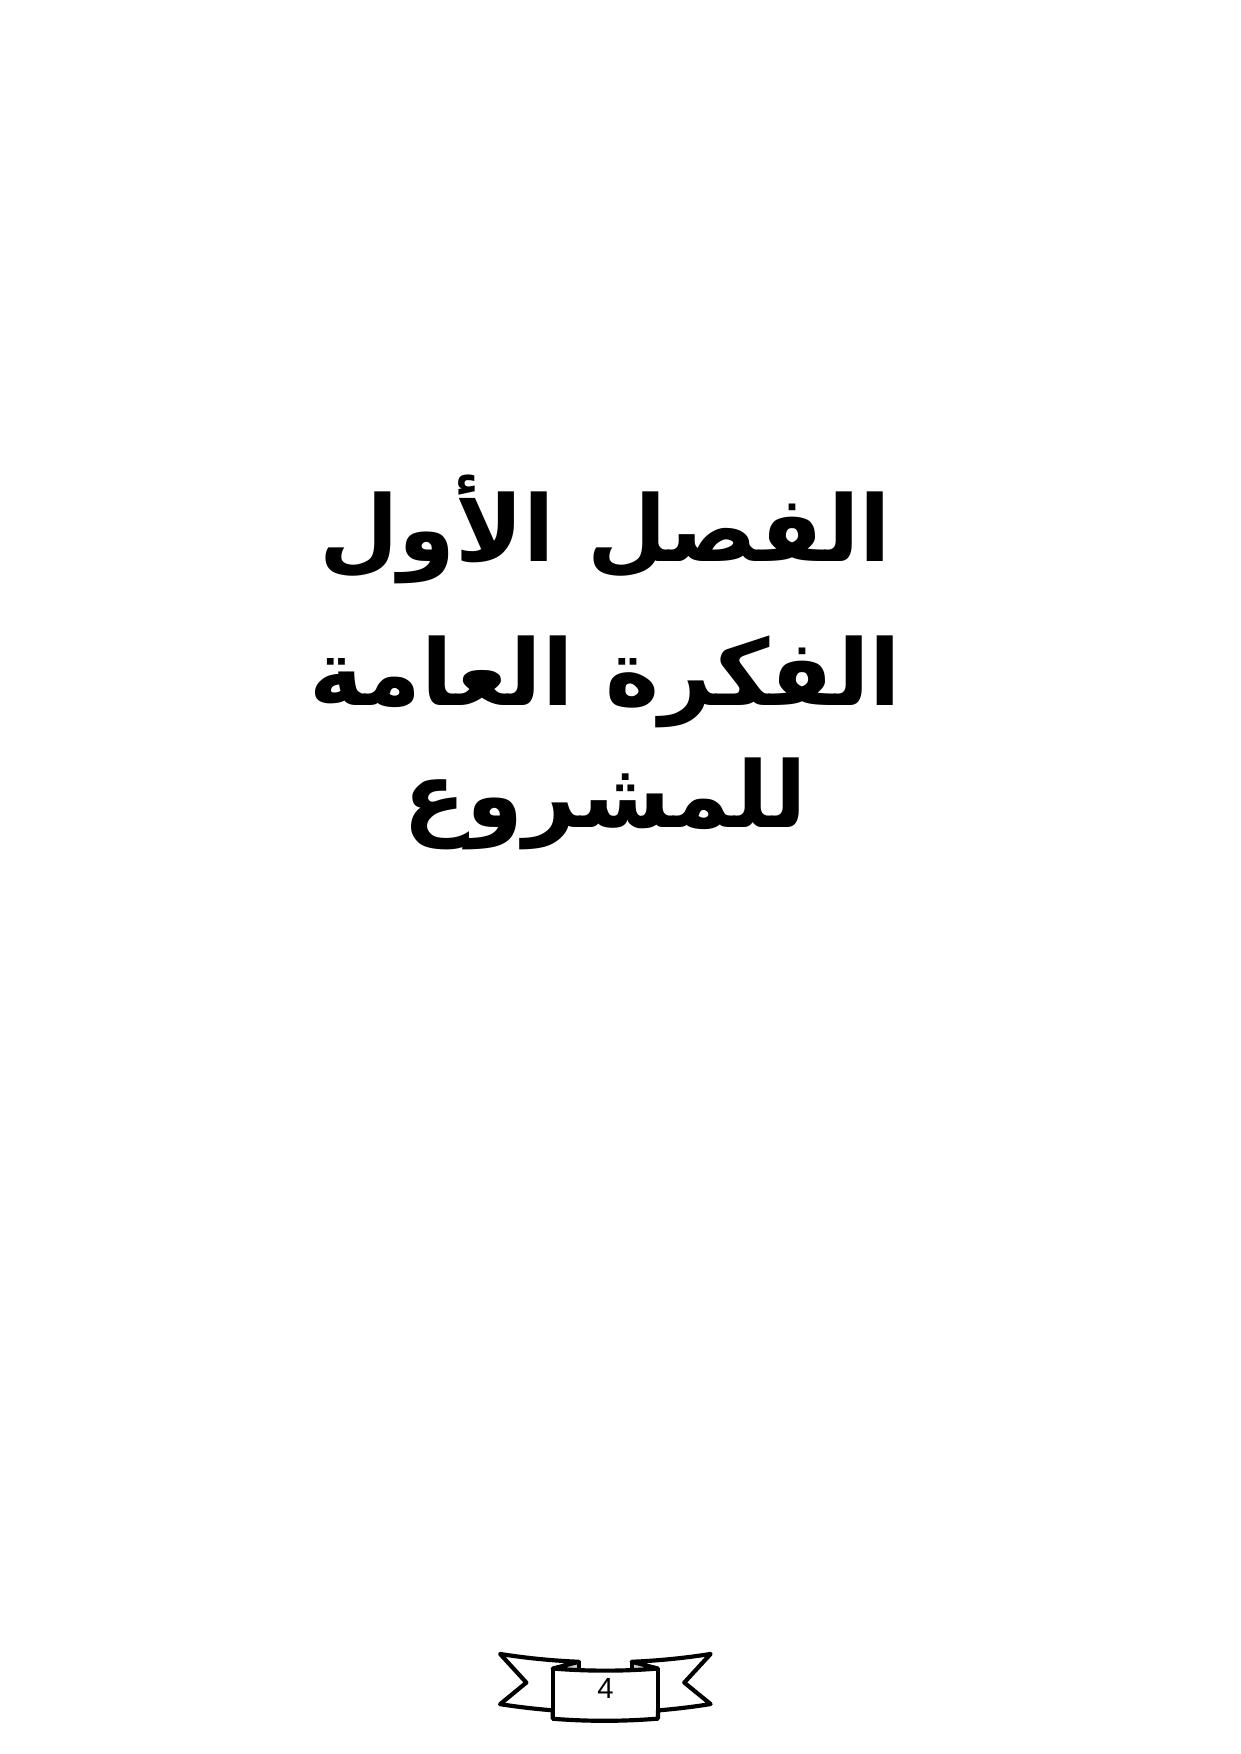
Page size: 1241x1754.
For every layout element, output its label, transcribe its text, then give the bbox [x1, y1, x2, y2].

text الفكرة العامة للمشروع [148, 620, 1063, 849]
text الفصل الأول [148, 476, 1063, 583]
